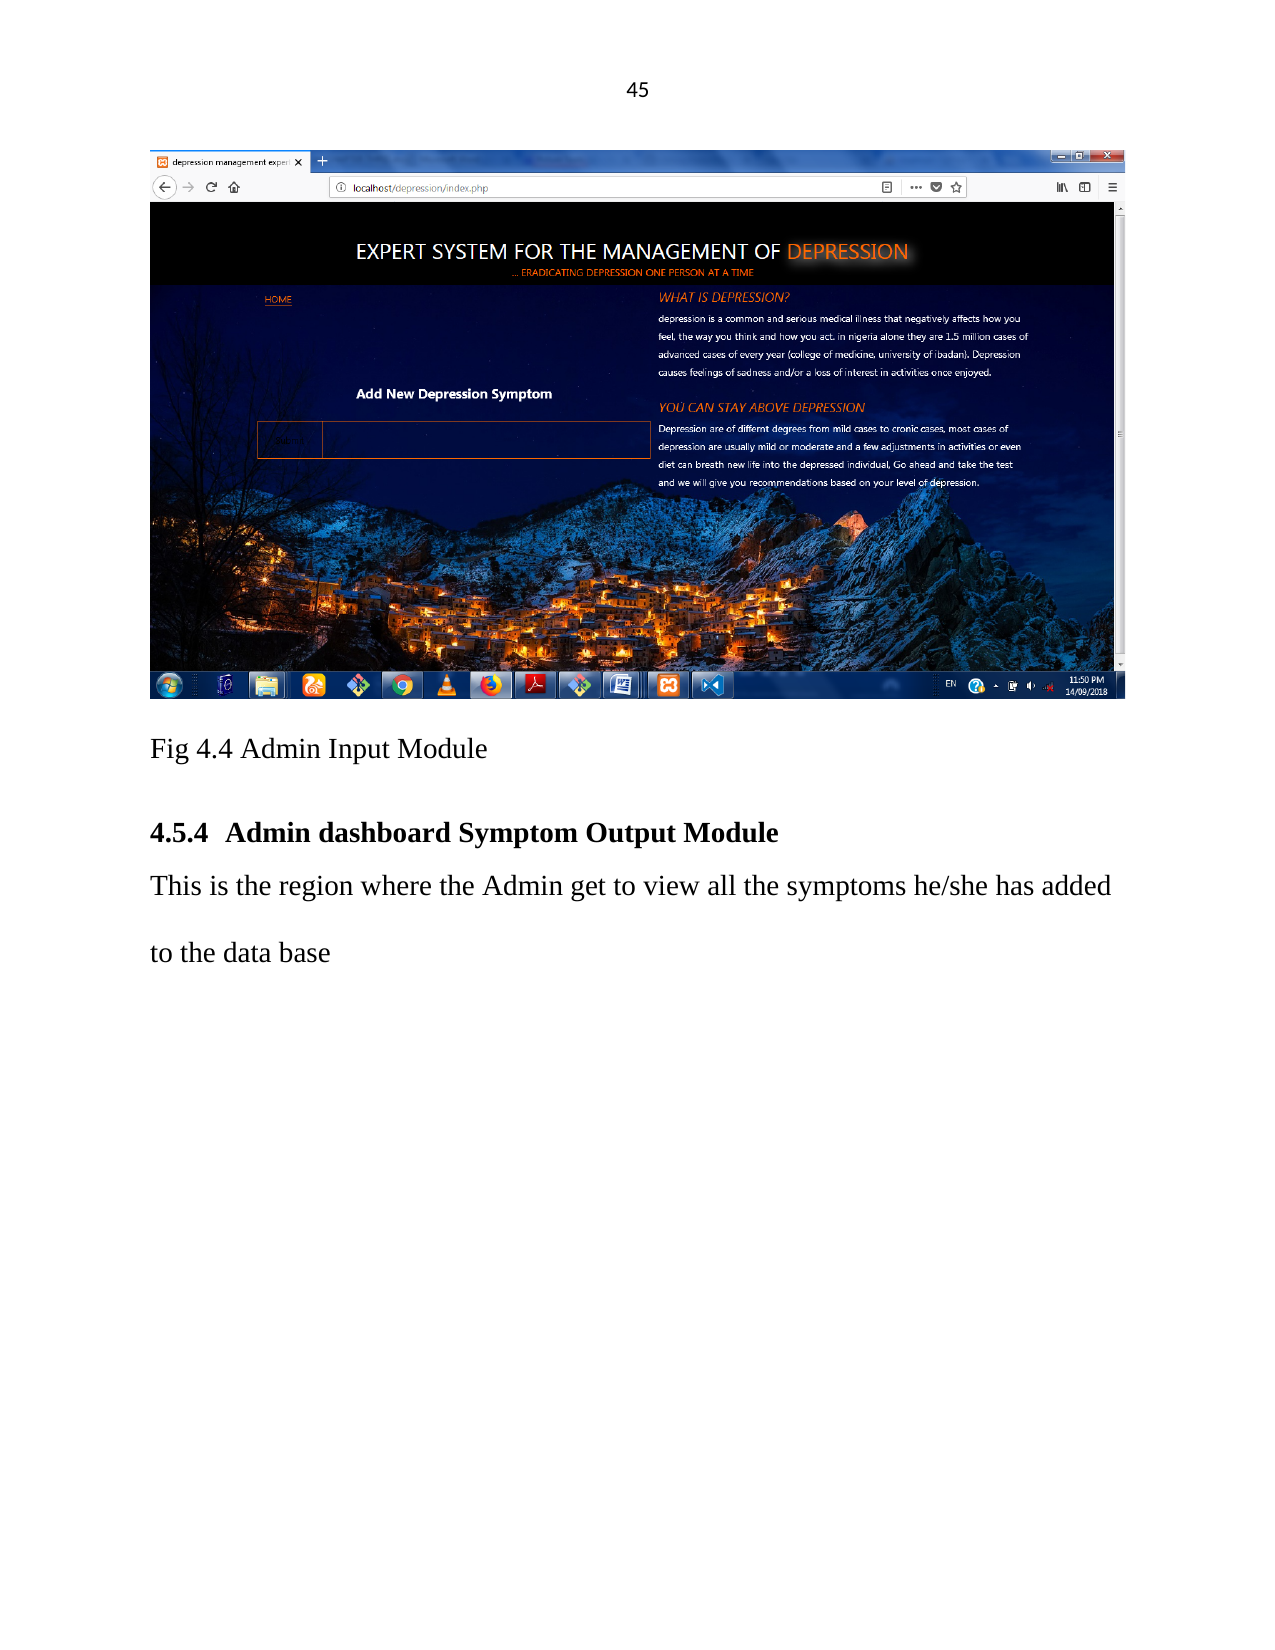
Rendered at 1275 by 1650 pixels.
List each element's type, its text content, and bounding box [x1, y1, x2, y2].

text Fig 4.4 Admin Input Module [150, 699, 1125, 765]
text 4.5.4 Admin dashboard Symptom Output Module [150, 815, 1125, 849]
text This is the region where the Admin get to view all the symptoms he/she has added to the data base [150, 868, 1125, 969]
picture [150, 150, 1125, 699]
